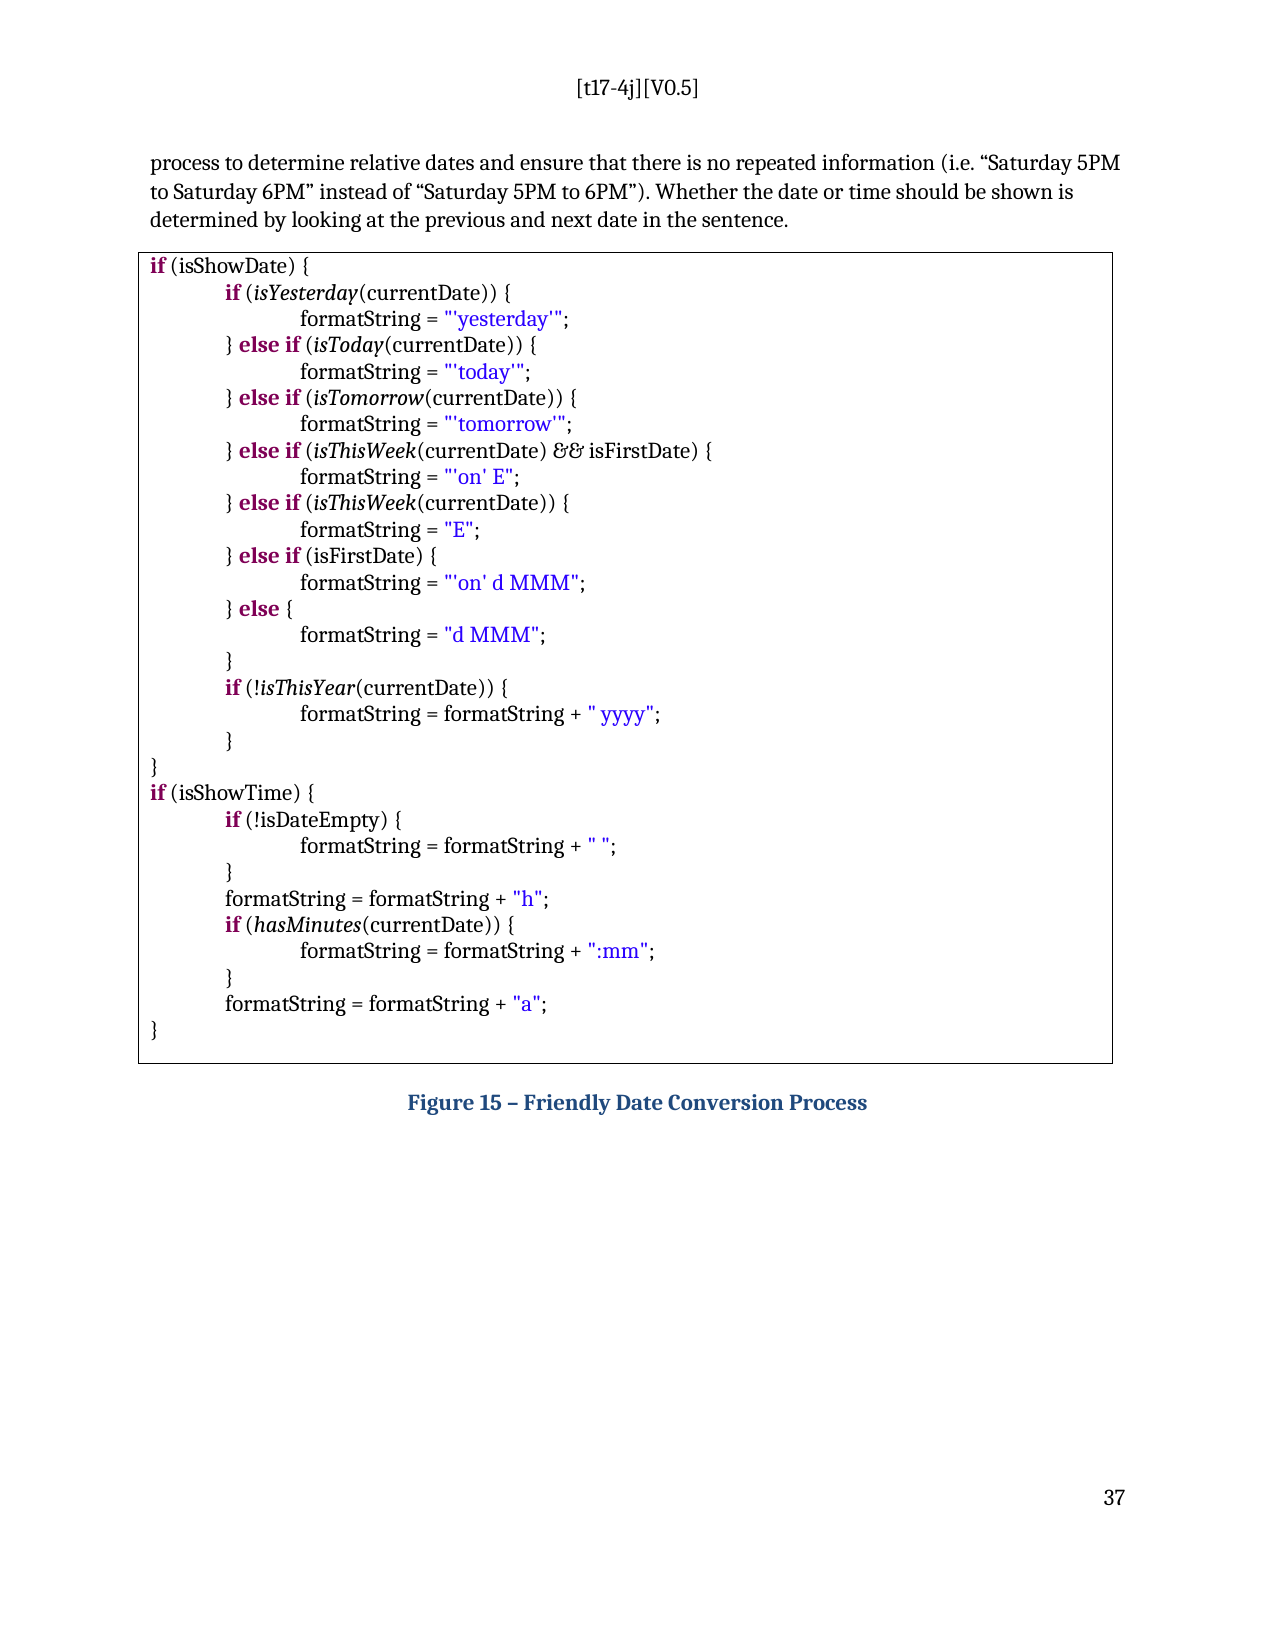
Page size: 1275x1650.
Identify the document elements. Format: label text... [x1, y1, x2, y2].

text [150, 150, 1125, 233]
table_header if (isShowDate) { if (isYesterday(currentDate)) { formatString = "'yesterday'"; } else if (isToday(currentDate)) { formatString = "'today'"; } else if (isTomorrow(currentDate)) { formatString = "'tomorrow'"; } else if (isThisWeek(currentDate) && isFirstDate) { formatString = "'on' E"; } else if (isThisWeek(currentDate)) { formatString = "E"; } else if (isFirstDate) { formatString = "'on' d MMM"; } else { formatString = "d MMM"; } if (!isThisYear(currentDate)) { formatString = formatString + " yyyy"; } } if (isShowTime) { if (!isDateEmpty) { formatString = formatString + " "; } formatString = formatString + "h"; if (hasMinutes(currentDate)) { formatString = formatString + ":mm"; } formatString = formatString + "a"; } [139, 253, 1112, 1062]
